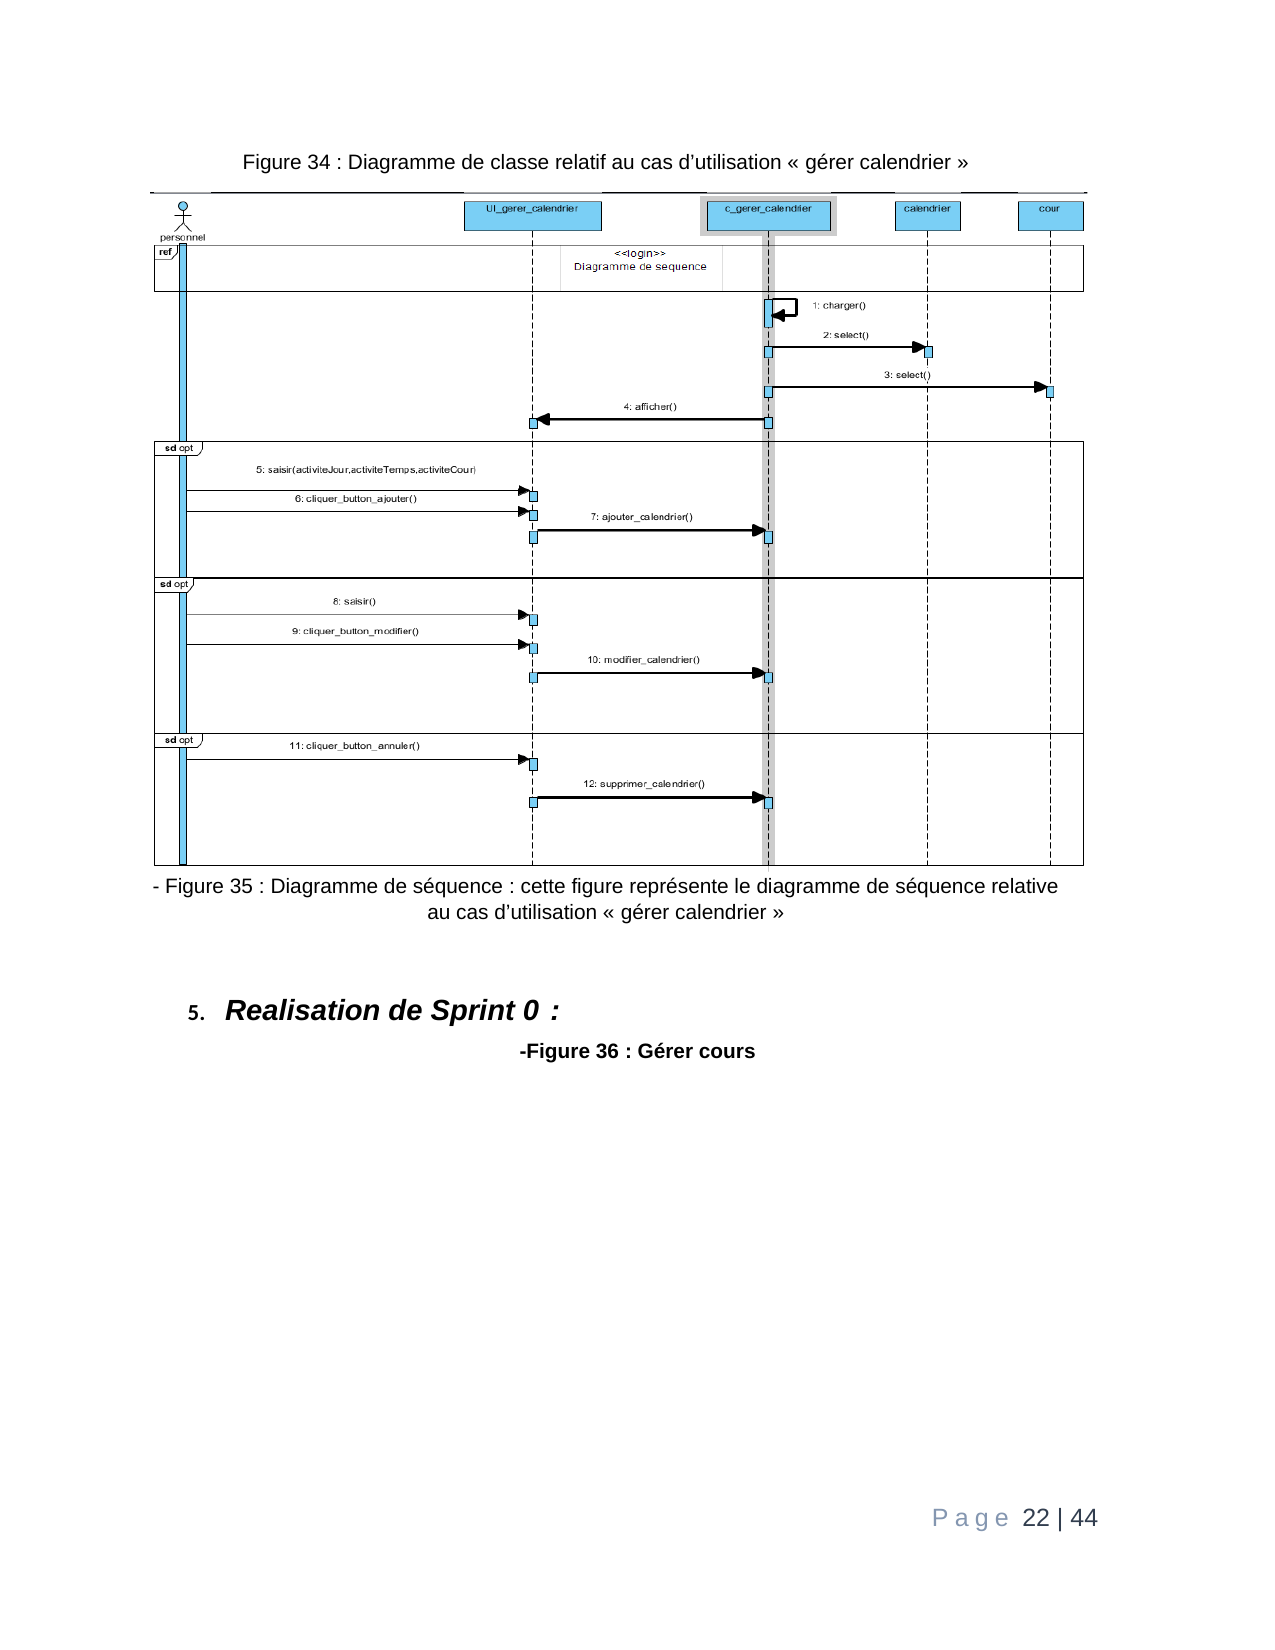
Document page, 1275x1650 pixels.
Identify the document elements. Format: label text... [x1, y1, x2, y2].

list Realisation de Sprint 0 : [187, 993, 1125, 1026]
text - Figure 35 : Diagramme de séquence : cette figure représente le diagramme de séquence relative au cas d’utilisation « gérer calendrier » [150, 872, 1061, 923]
text -Figure 36 : Gérer cours [150, 1039, 1125, 1063]
text Figure 34 : Diagramme de classe relatif au cas d’utilisation « gérer calendrier » [150, 150, 1061, 174]
picture [150, 192, 1088, 872]
